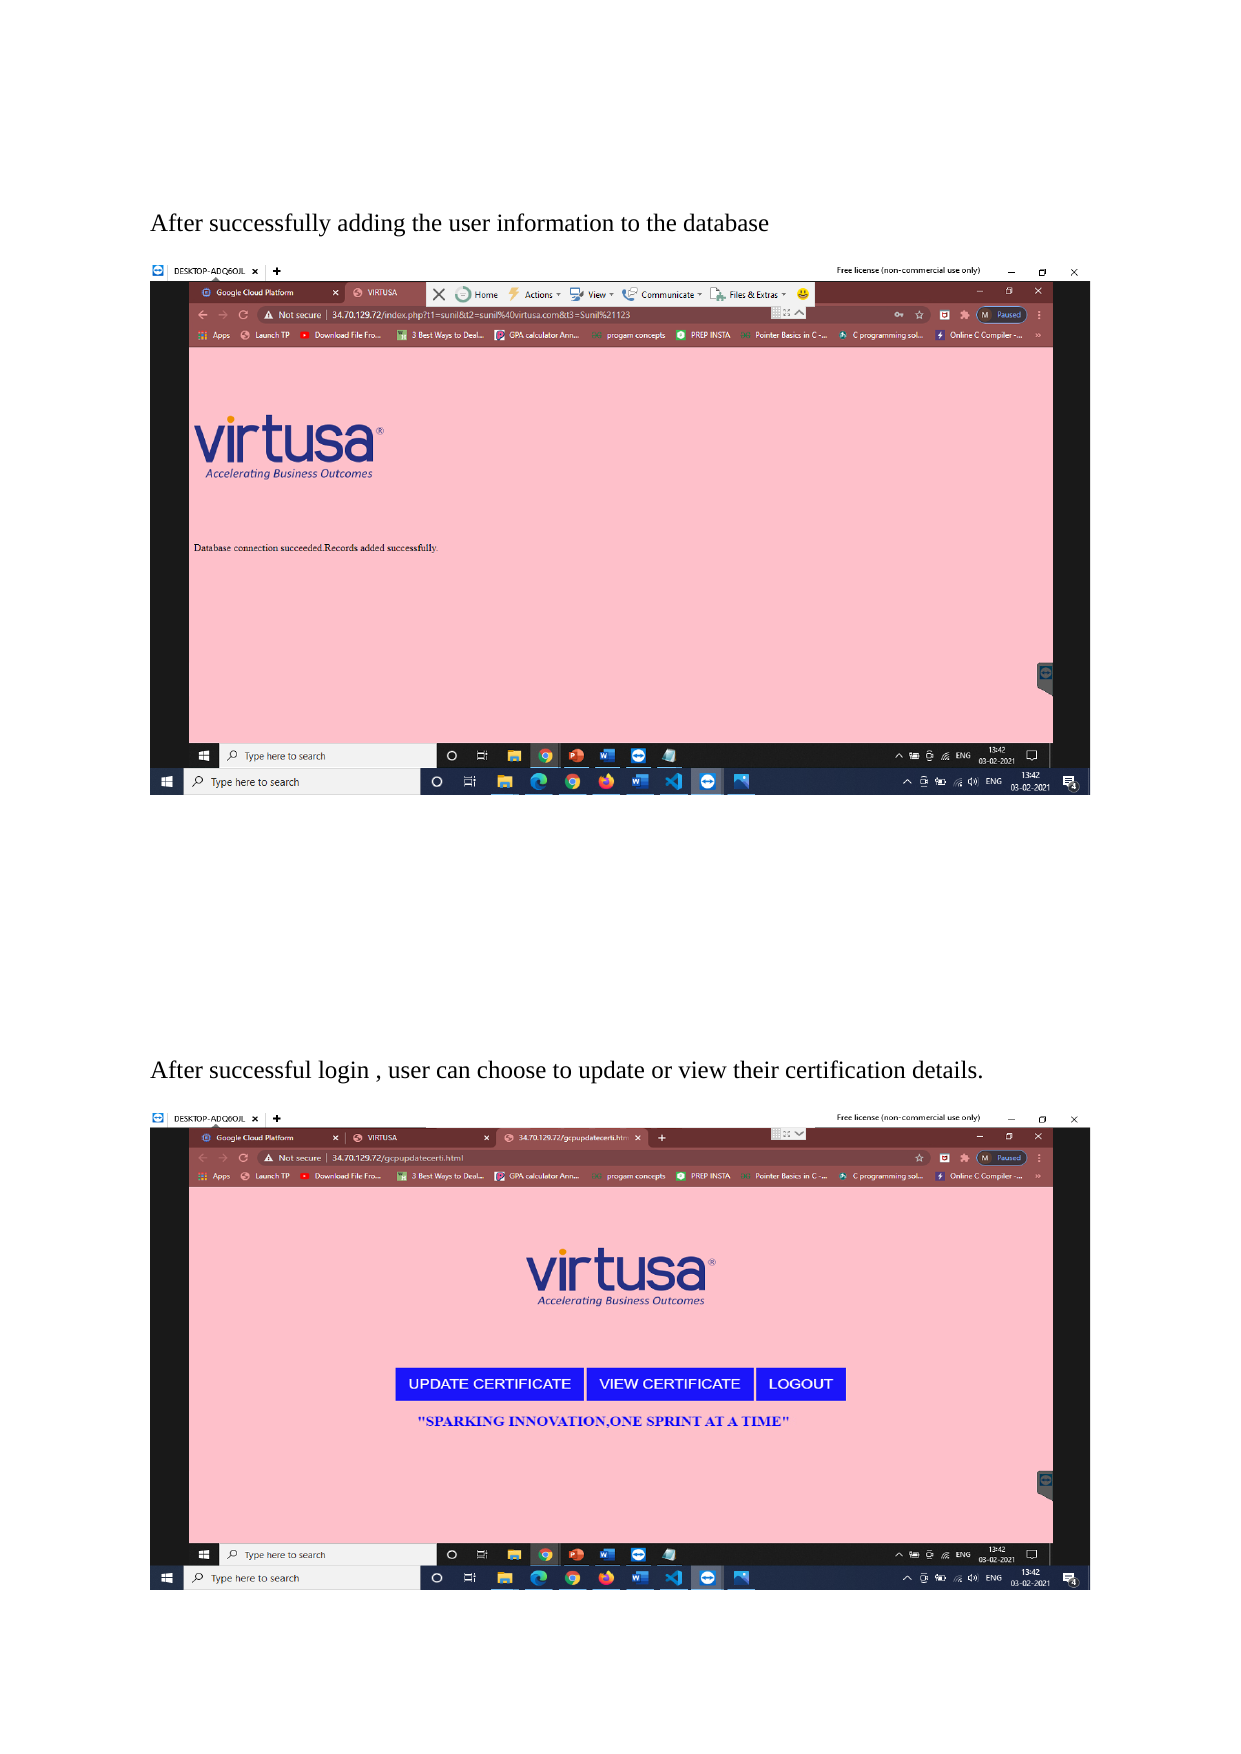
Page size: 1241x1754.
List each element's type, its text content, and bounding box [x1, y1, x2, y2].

picture [150, 1113, 1091, 1590]
text After successful login , user can choose to update or view their certification details. [150, 1055, 1090, 1084]
picture [150, 265, 1091, 795]
text After successfully adding the user information to the database [150, 208, 1090, 237]
